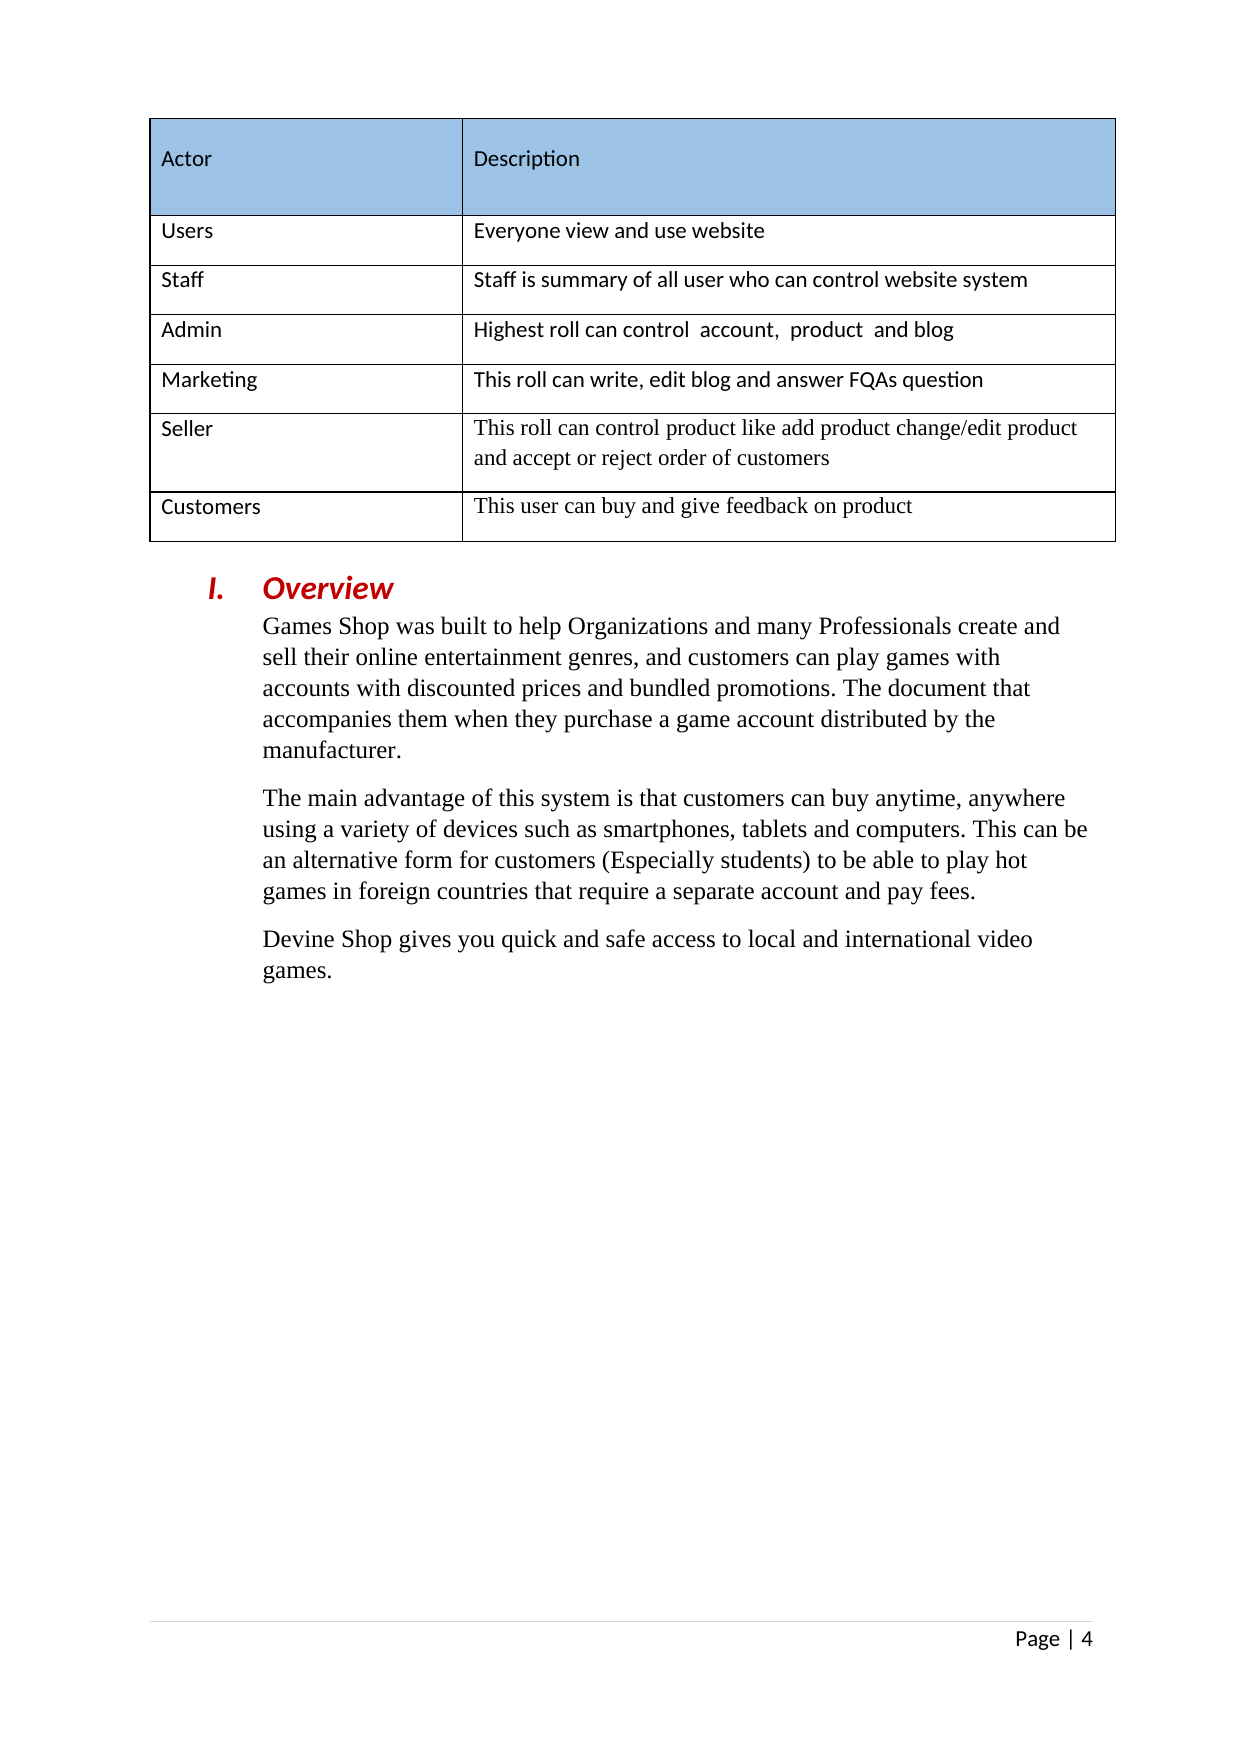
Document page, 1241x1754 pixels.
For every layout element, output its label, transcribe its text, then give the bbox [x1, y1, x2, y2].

table_header Description [463, 119, 1115, 215]
table_cell Marketing [151, 365, 462, 413]
table_cell Everyone view and use website [463, 216, 1115, 264]
table_cell Admin [151, 315, 462, 364]
table_header Actor [151, 119, 462, 215]
subtitle Overview [225, 567, 1093, 608]
text Games Shop was built to help Organizations and many Professionals create and sell their online entertainment genres, and customers can play games with accounts with discounted prices and bundled promotions. The document that accompanies them when they purchase a game account distributed by the manufacturer. [262, 611, 1093, 764]
table_cell Users [151, 216, 462, 264]
table_cell Customers [151, 493, 462, 541]
table_cell Highest roll can control account, product and blog [463, 315, 1115, 364]
table_cell This roll can control product like add product change/edit product and accept or reject order of customers [463, 414, 1115, 491]
text The main advantage of this system is that customers can buy anytime, anywhere using a variety of devices such as smartphones, tablets and computers. This can be an alternative form for customers (Especially students) to be able to play hot games in foreign countries that require a separate account and pay fees. [262, 783, 1093, 905]
table_cell This user can buy and give feedback on product [463, 493, 1115, 541]
table_cell Seller [151, 414, 462, 491]
table_cell Staff is summary of all user who can control website system [463, 266, 1115, 314]
table_cell Staff [151, 266, 462, 314]
text Devine Shop gives you quick and safe access to local and international video games. [262, 924, 1093, 983]
table_cell This roll can write, edit blog and answer FQAs question [463, 365, 1115, 413]
